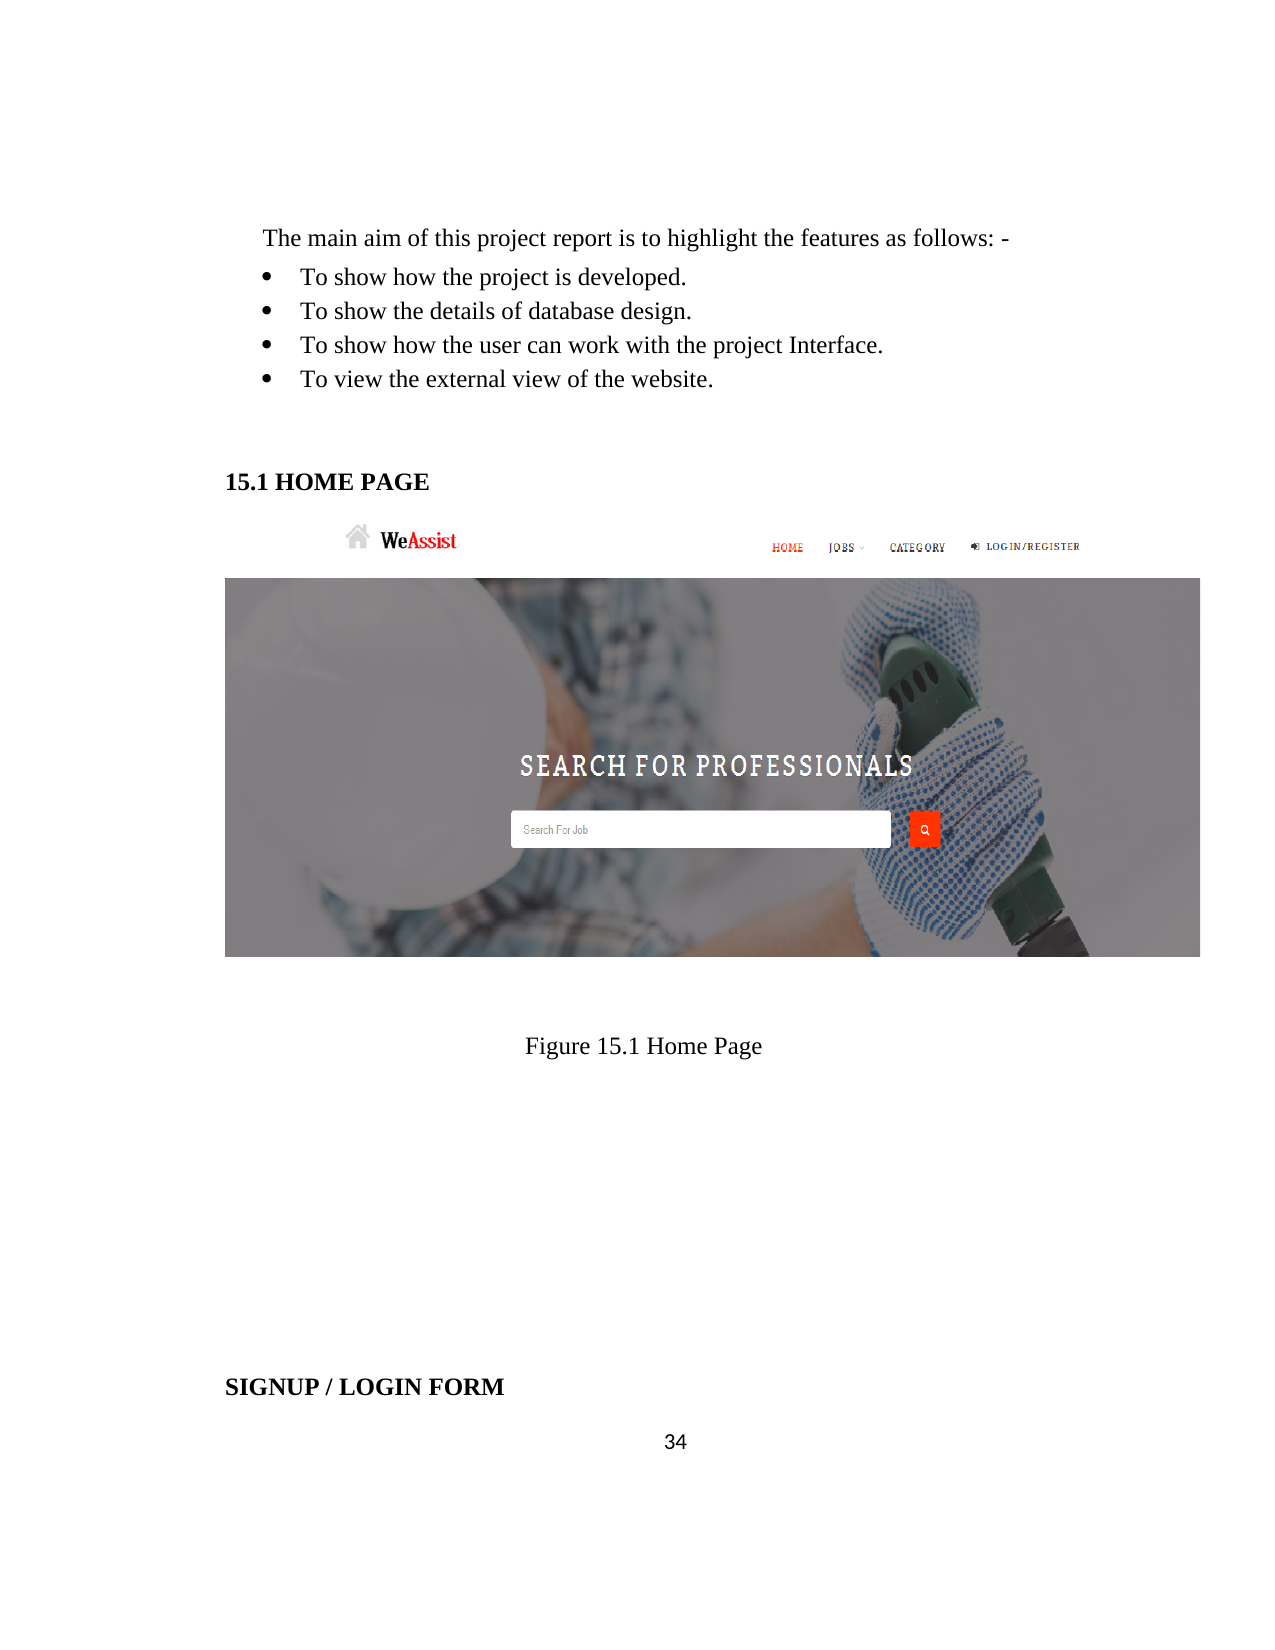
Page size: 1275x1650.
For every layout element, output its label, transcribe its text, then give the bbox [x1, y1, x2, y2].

list To show the details of database design. [262, 296, 1066, 324]
list To view the external view of the website. [262, 364, 1066, 393]
picture [225, 500, 1200, 957]
text The main aim of this project report is to highlight the features as follows: - [225, 223, 1066, 252]
text SIGNUP / LOGIN FORM [225, 1372, 1066, 1401]
text 15.1 HOME PAGE [225, 467, 1066, 495]
text Figure 15.1 Home Page [225, 1031, 1066, 1059]
list To show how the user can work with the project Interface. [262, 330, 1066, 359]
list To show how the project is developed. [262, 262, 1066, 290]
